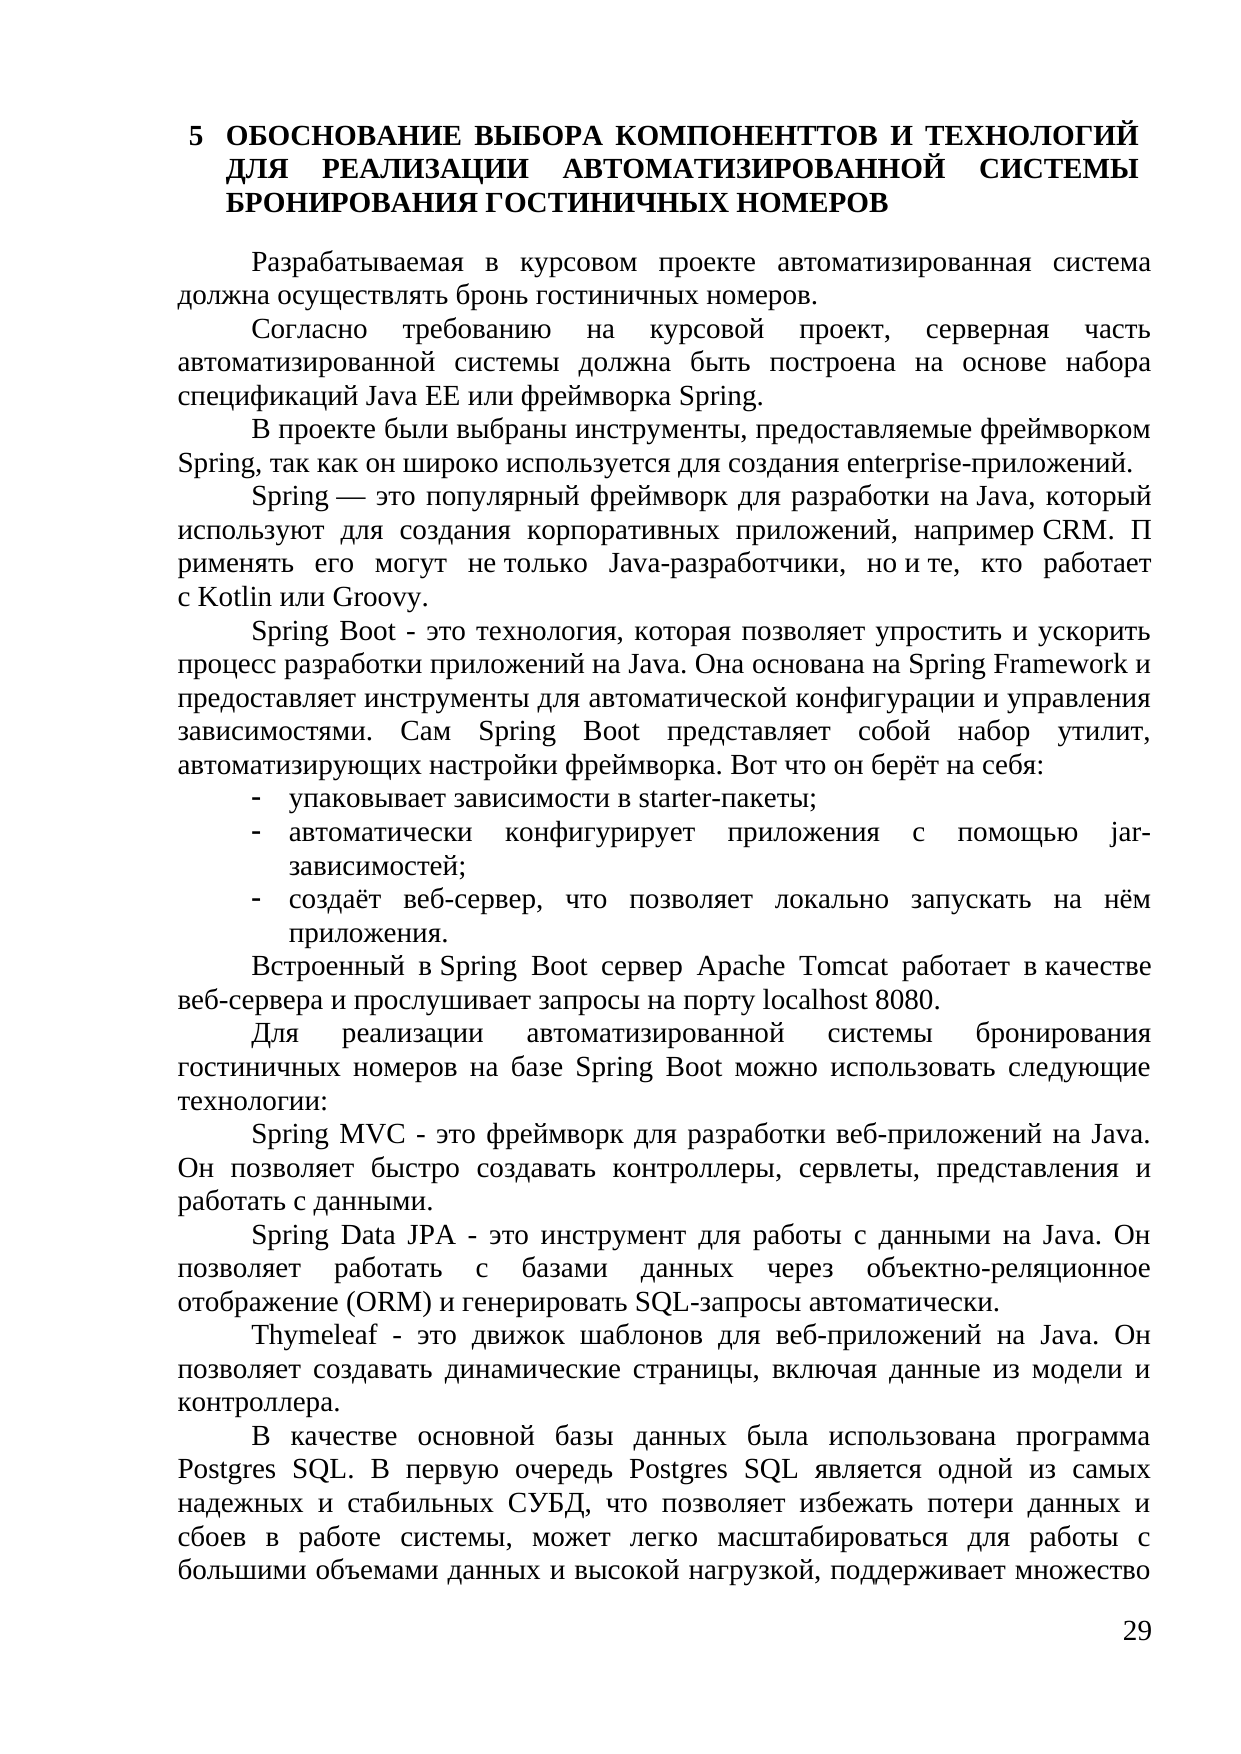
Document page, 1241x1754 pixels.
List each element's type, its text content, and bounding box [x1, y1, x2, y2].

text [177, 1418, 1152, 1586]
table_header 5 [177, 118, 214, 244]
list создаёт веб-сервер, что позволяет локально запускать на нём приложения. [251, 881, 1152, 948]
list автоматически конфигурирует приложения с помощью jar-зависимостей; [251, 814, 1152, 881]
text Встроенный в Spring Boot сервер Apache Tomcat работает в качестве веб-сервера и прослушивает запросы на порту localhost 8080. [177, 948, 1152, 1016]
text В проекте были выбраны инструменты, предоставляемые фреймворком Spring, так как он широко используется для создания enterprise-приложений. [177, 411, 1152, 478]
text Разрабатываемая в курсовом проекте автоматизированная система должна осуществлять бронь гостиничных номеров. [177, 244, 1152, 311]
text Согласно требованию на курсовой проект, серверная часть автоматизированной системы должна быть построена на основе набора спецификаций Java EE или фреймворка Spring. [177, 311, 1152, 411]
text Thymeleaf - это движок шаблонов для веб-приложений на Java. Он позволяет создавать динамические страницы, включая данные из модели и контроллера. [177, 1317, 1152, 1418]
text Spring MVC - это фреймворк для разработки веб-приложений на Java. Он позволяет быстро создавать контроллеры, сервлеты, представления и работать с данными. [177, 1116, 1152, 1217]
text Для реализации автоматизированной системы бронирования гостиничных номеров на базе Spring Boot можно использовать следующие технологии: [177, 1016, 1152, 1116]
text Spring — это популярный фреймворк для разработки на Java, который используют для создания корпоративных приложений, например CRM. П рименять его могут не только Java-разработчики, но и те, кто работает с Kotlin или Groovy. [177, 478, 1152, 613]
text Spring Data JPA - это инструмент для работы с данными на Java. Он позволяет работать с базами данных через объектно-реляционное отображение (ORM) и генерировать SQL-запросы автоматически. [177, 1217, 1152, 1317]
table_header ОБОСНОВАНИЕ ВЫБОРА КОМПОНЕНТТОВ И ТЕХНОЛОГИЙ ДЛЯ РЕАЛИЗАЦИИ АВТОМАТИЗИРОВАННОЙ СИСТЕМЫ БРОНИРОВАНИЯ ГОСТИНИЧНЫХ НОМЕРОВ [214, 118, 1151, 244]
list упаковывает зависимости в starter-пакеты; [251, 780, 1152, 814]
text Spring Boot - это технология, которая позволяет упростить и ускорить процесс разработки приложений на Java. Она основана на Spring Framework и предоставляет инструменты для автоматической конфигурации и управления зависимостями. Сам Spring Boot представляет собой набор утилит, автоматизирующих настройки фреймворка. Вот что он берёт на себя: [177, 613, 1152, 780]
